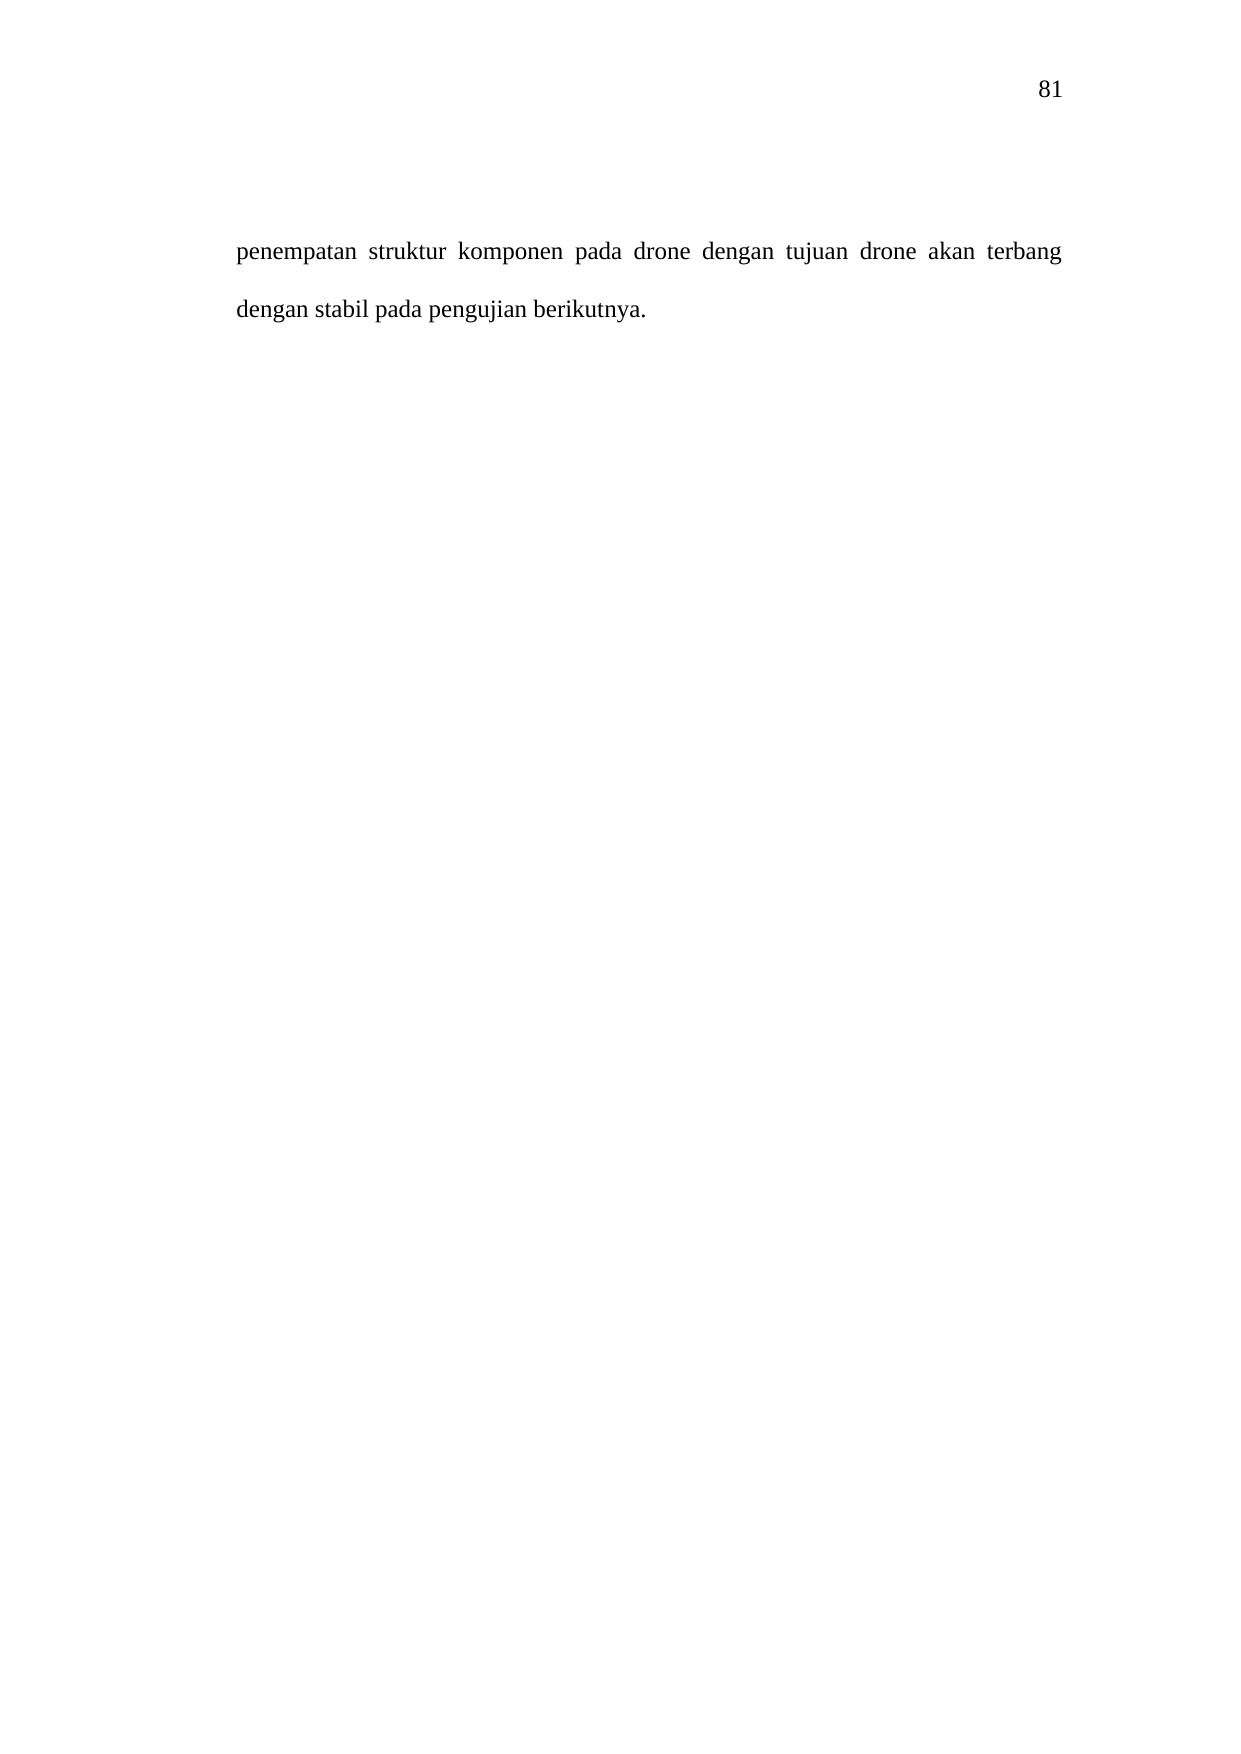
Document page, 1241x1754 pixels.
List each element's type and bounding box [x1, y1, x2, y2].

text [236, 236, 1063, 322]
